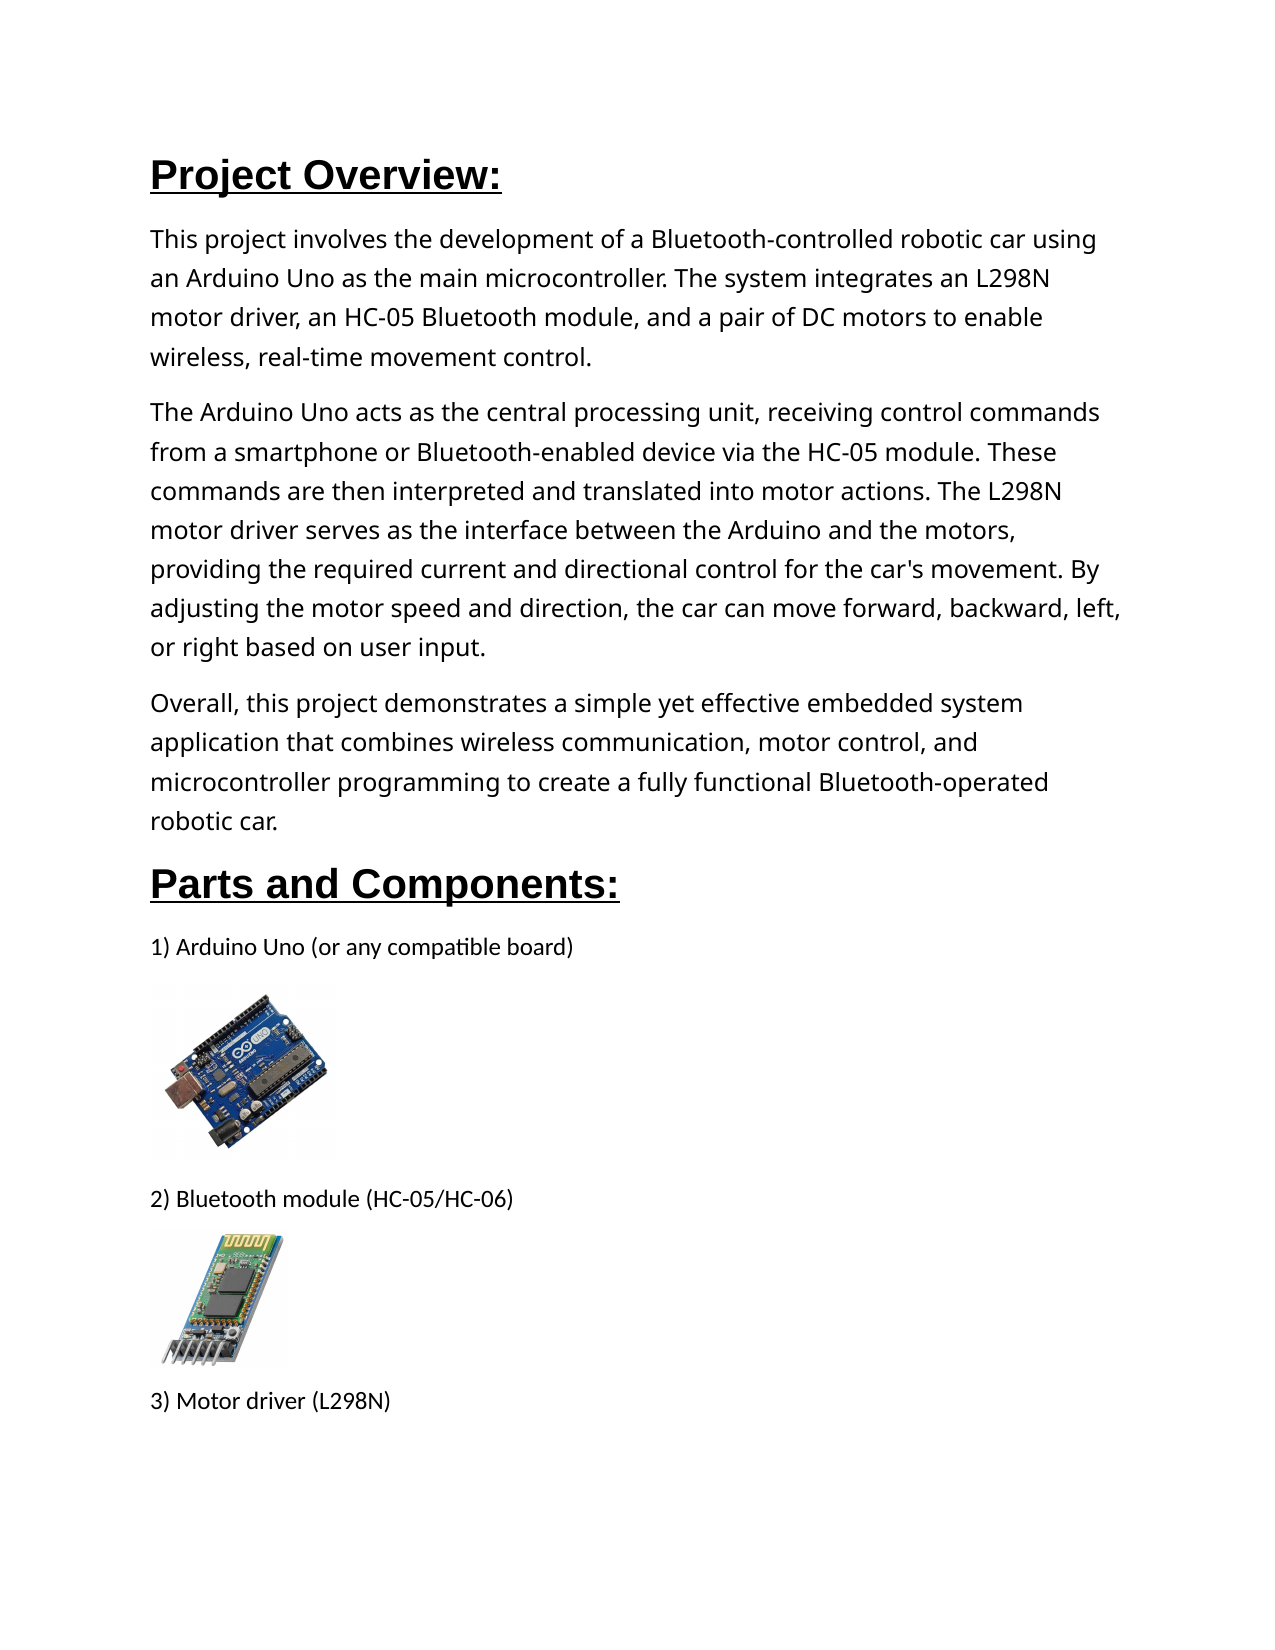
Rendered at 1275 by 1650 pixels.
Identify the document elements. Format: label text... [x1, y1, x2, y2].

text Project Overview: [150, 150, 1125, 198]
text 2) Bluetooth module (HC-05/HC-06) [150, 1183, 1125, 1214]
text 3) Motor driver (L298N) [150, 1385, 1125, 1416]
picture [150, 1230, 289, 1369]
picture [150, 978, 339, 1167]
text 1) Arduino Uno (or any compatible board) [150, 931, 1125, 962]
text This project involves the development of a Bluetooth-controlled robotic car using an Arduino Uno as the main microcontroller. The system integrates an L298N motor driver, an HC-05 Bluetooth module, and a pair of DC motors to enable wireless, real-time movement control. [150, 222, 1125, 373]
text The Arduino Uno acts as the central processing unit, receiving control commands from a smartphone or Bluetooth-enabled device via the HC-05 module. These commands are then interpreted and translated into motor actions. The L298N motor driver serves as the interface between the Arduino and the motors, providing the required current and directional control for the car's movement. By adjusting the motor speed and direction, the car can move forward, backward, left, or right based on user input. [150, 395, 1125, 664]
text Overall, this project demonstrates a simple yet effective embedded system application that combines wireless communication, motor control, and microcontroller programming to create a fully functional Bluetooth-operated robotic car. [150, 686, 1125, 837]
text Parts and Components: [150, 859, 1125, 907]
